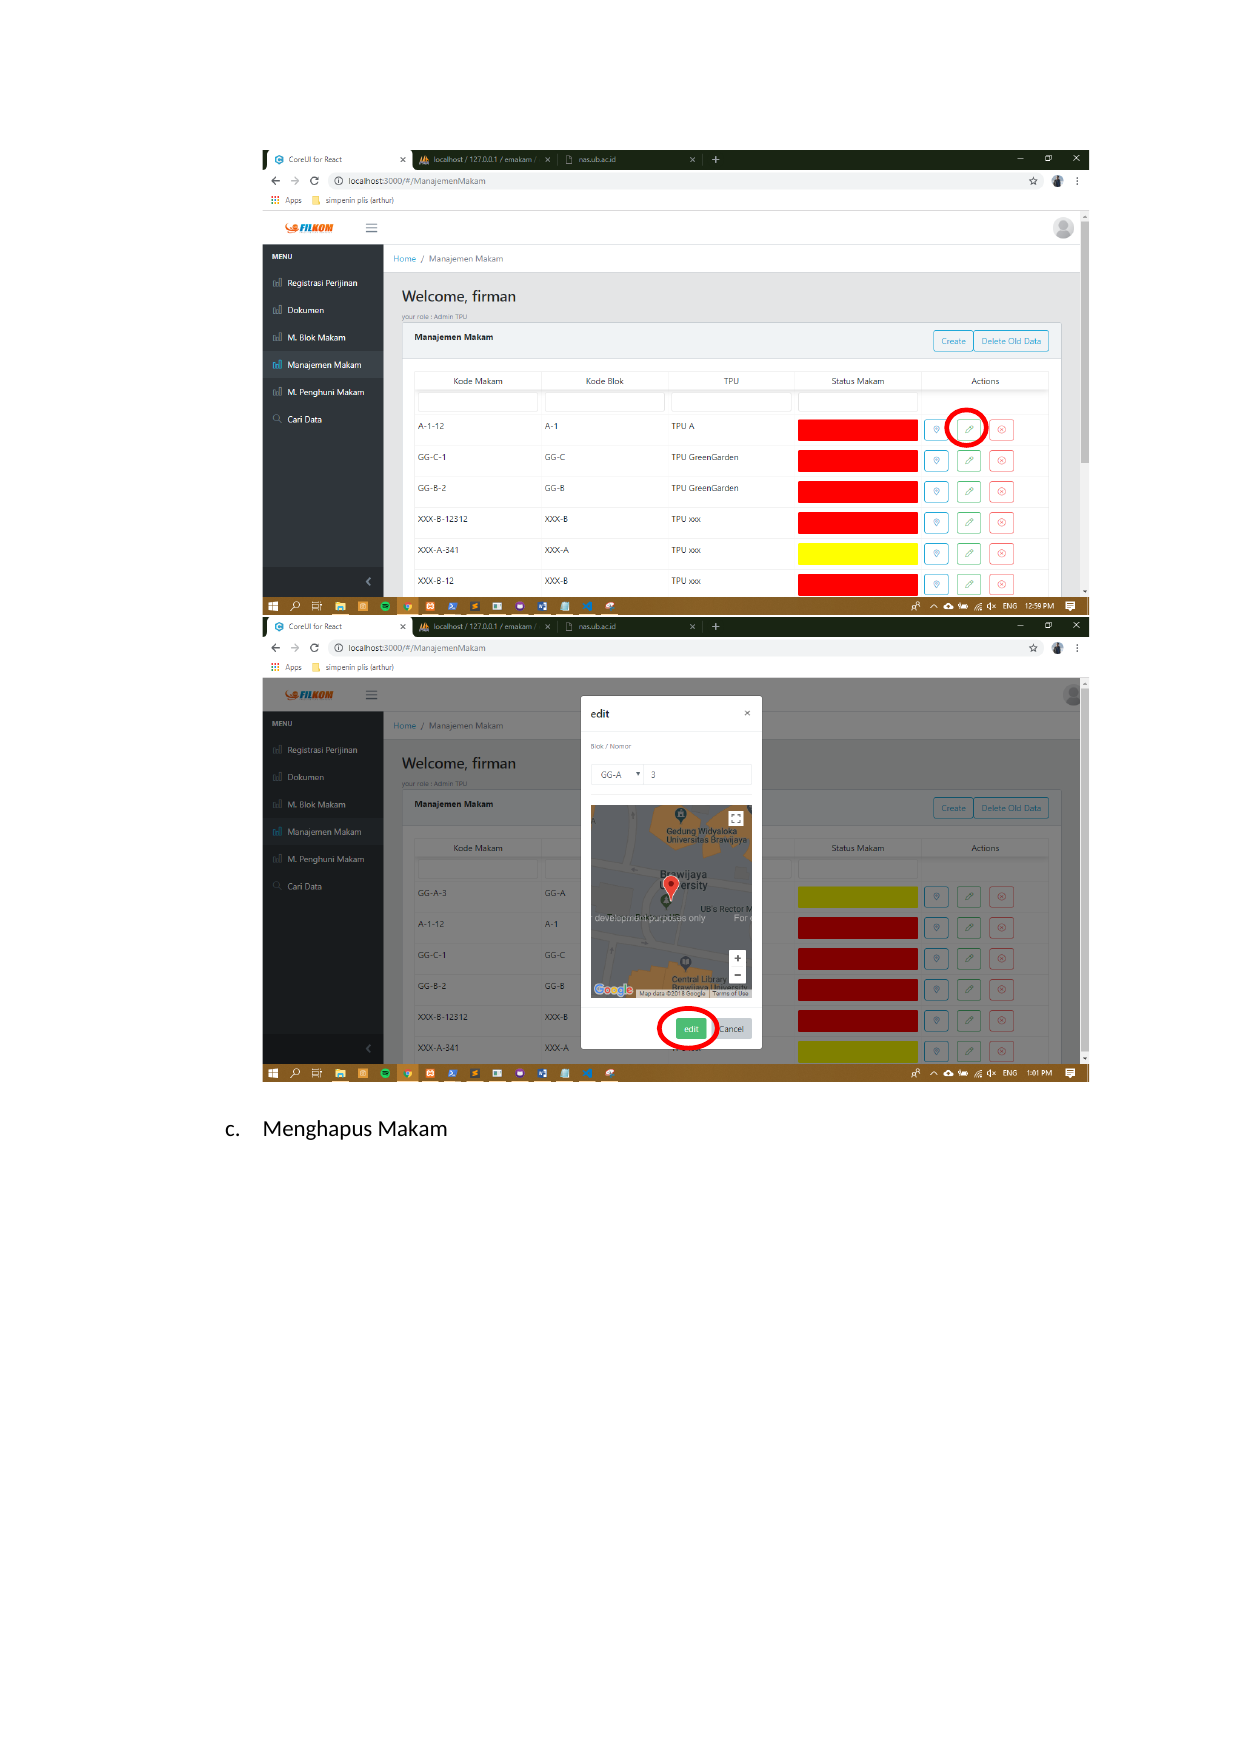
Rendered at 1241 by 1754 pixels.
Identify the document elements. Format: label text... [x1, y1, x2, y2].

picture [262, 150, 1090, 615]
picture [262, 617, 1090, 1082]
list Menghapus Makam [225, 1114, 1090, 1142]
